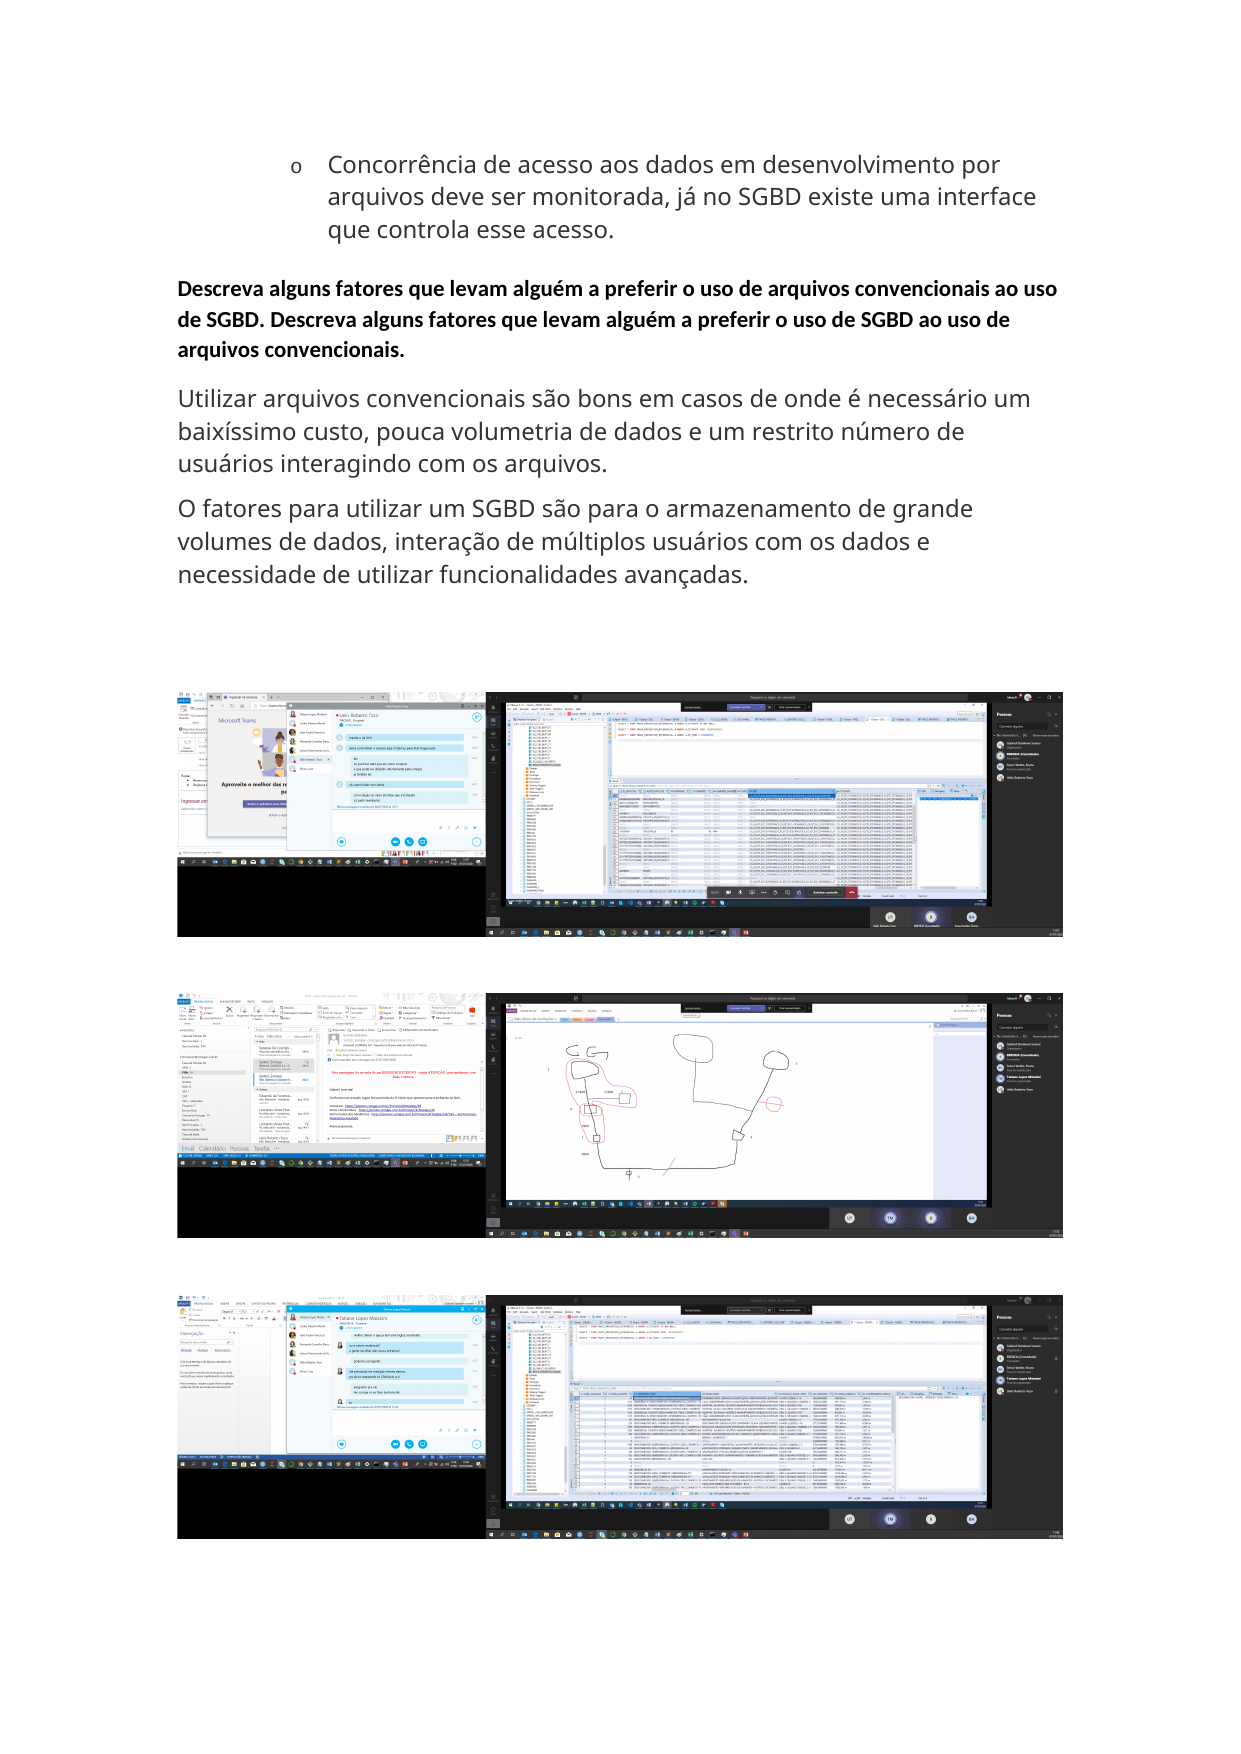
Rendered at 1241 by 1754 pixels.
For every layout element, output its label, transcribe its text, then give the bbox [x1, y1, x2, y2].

list Concorrência de acesso aos dados em desenvolvimento por arquivos deve ser monitorada, já no SGBD existe uma interface que controla esse acesso. [290, 148, 1063, 245]
text Descreva alguns fatores que levam alguém a preferir o uso de arquivos convencionais ao uso de SGBD. Descreva alguns fatores que levam alguém a preferir o uso de SGBD ao uso de arquivos convencionais. [177, 274, 1063, 363]
picture [177, 692, 1063, 937]
text Utilizar arquivos convencionais são bons em casos de onde é necessário um baixíssimo custo, pouca volumetria de dados e um restrito número de usuários interagindo com os arquivos. [177, 382, 1063, 480]
picture [177, 993, 1063, 1238]
text O fatores para utilizar um SGBD são para o armazenamento de grande volumes de dados, interação de múltiplos usuários com os dados e necessidade de utilizar funcionalidades avançadas. [177, 492, 1063, 590]
picture [177, 1295, 1063, 1539]
